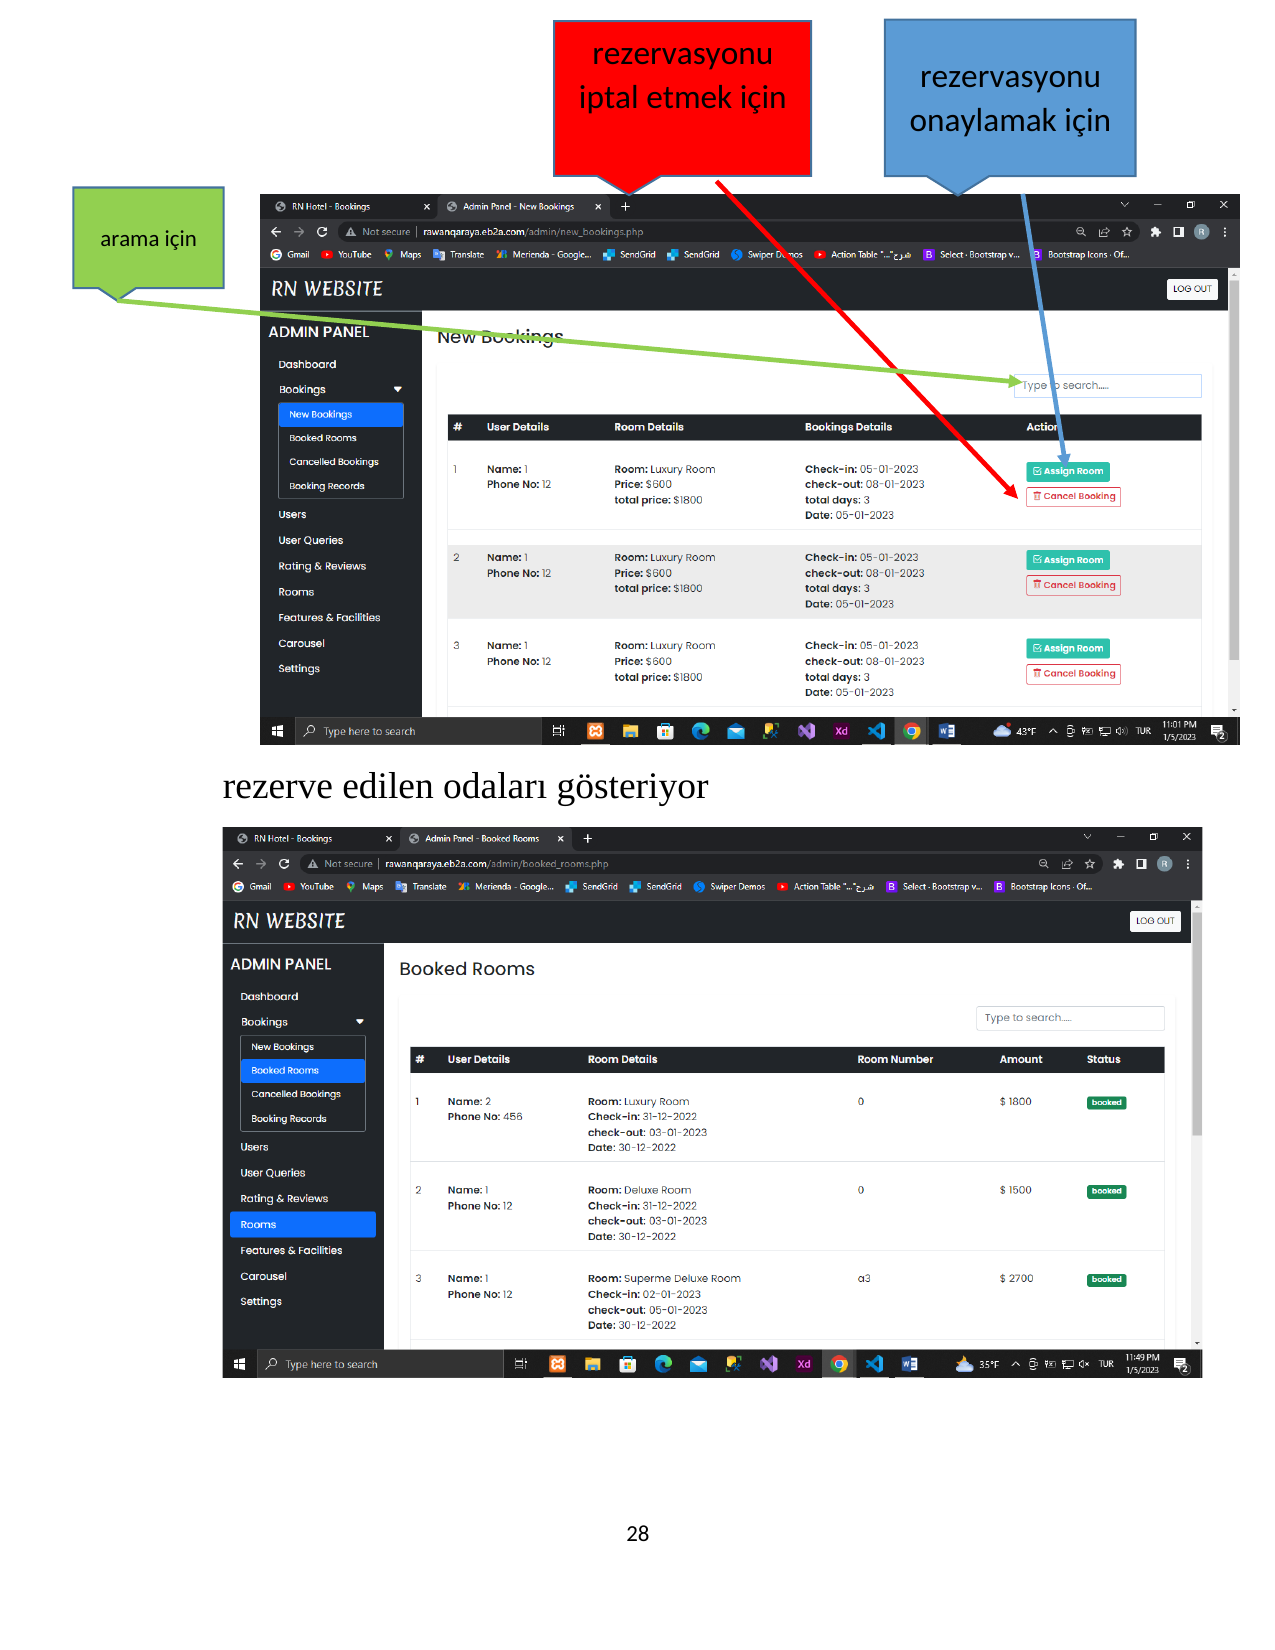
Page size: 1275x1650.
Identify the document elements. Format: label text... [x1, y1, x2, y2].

picture [260, 194, 1240, 745]
picture [222, 827, 1203, 1378]
picture [260, 194, 888, 367]
text rezerve edilen odaları gösteriyor [148, 764, 1127, 807]
